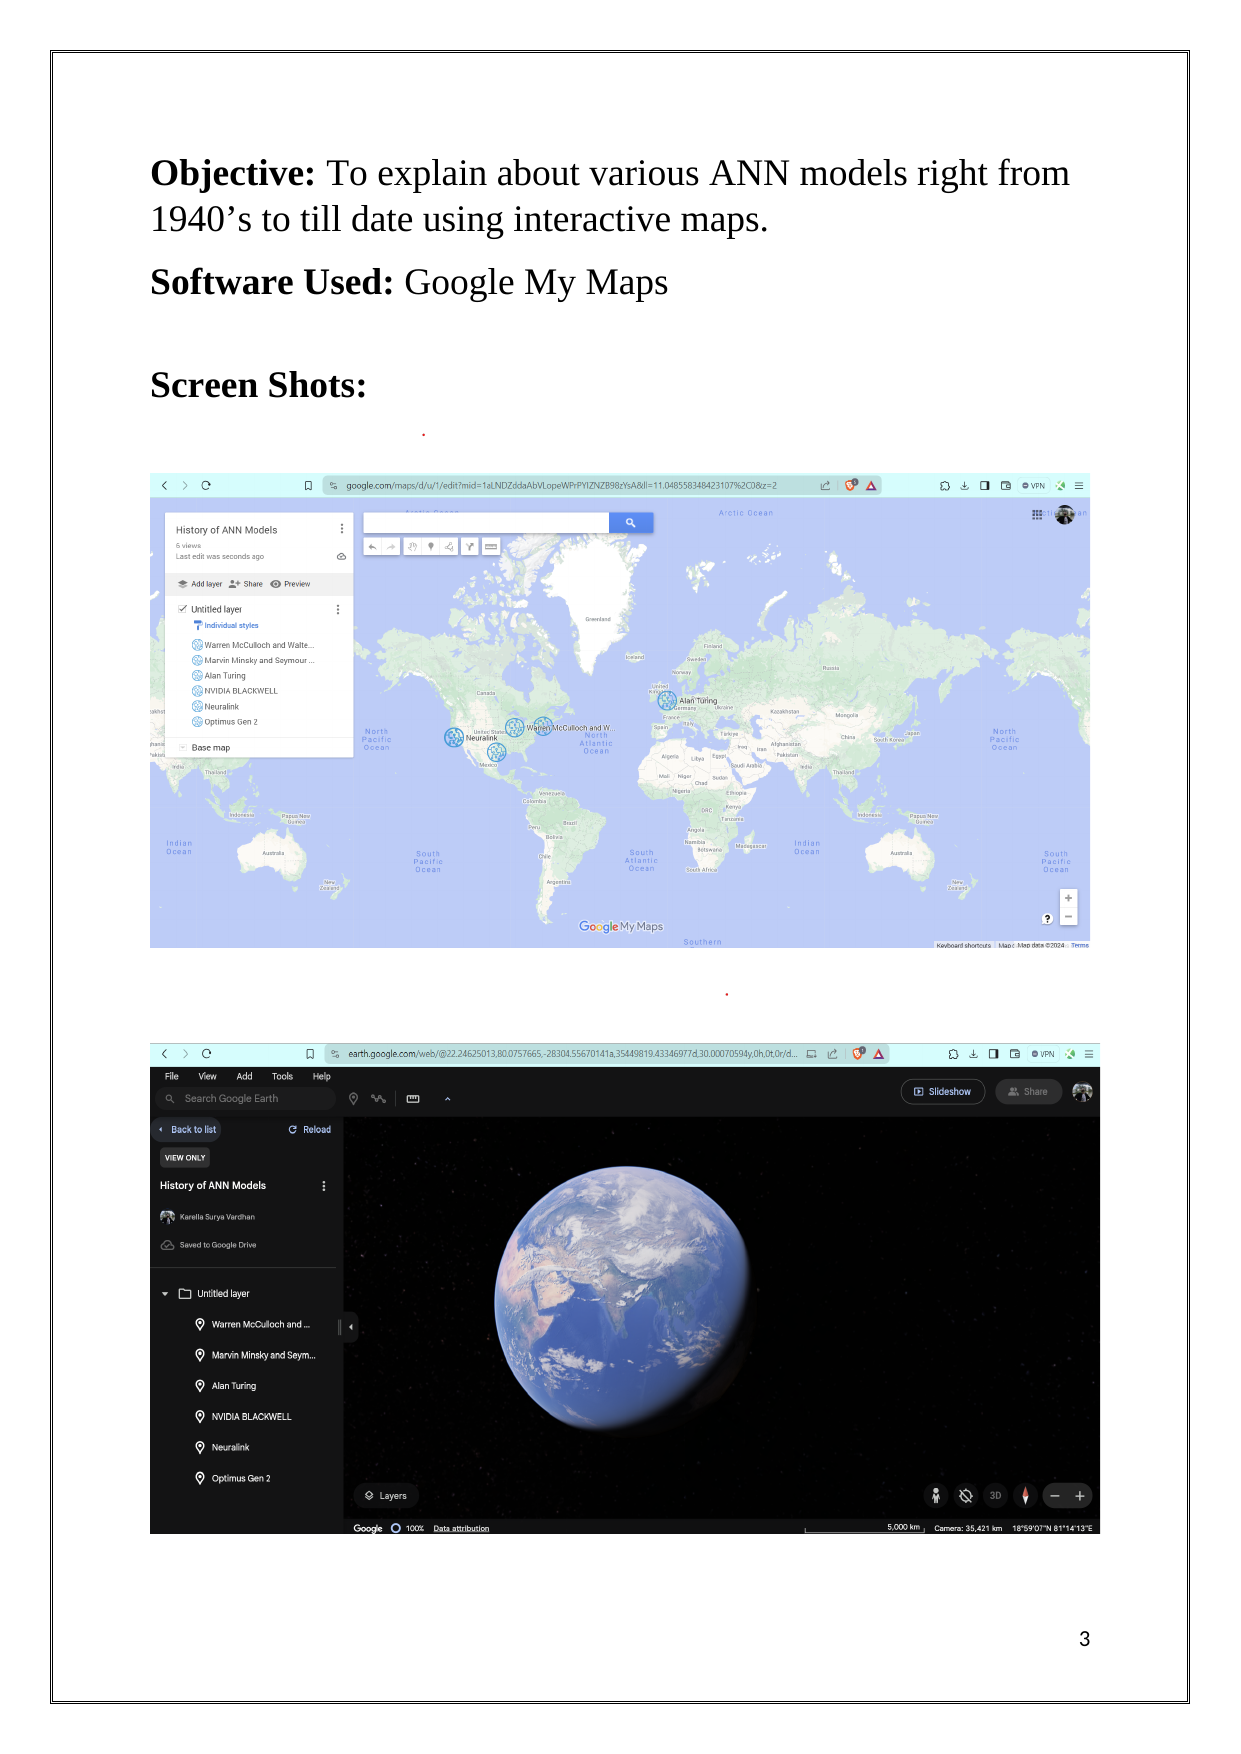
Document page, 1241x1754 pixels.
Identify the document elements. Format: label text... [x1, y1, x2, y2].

text Objective: To explain about various ANN models right from 1940’s to till date using interactive maps. [150, 150, 1090, 240]
picture [150, 992, 1100, 1534]
text Software Used: Google My Maps [150, 260, 1090, 303]
text Screen Shots: [150, 363, 1090, 433]
picture [150, 433, 1091, 948]
